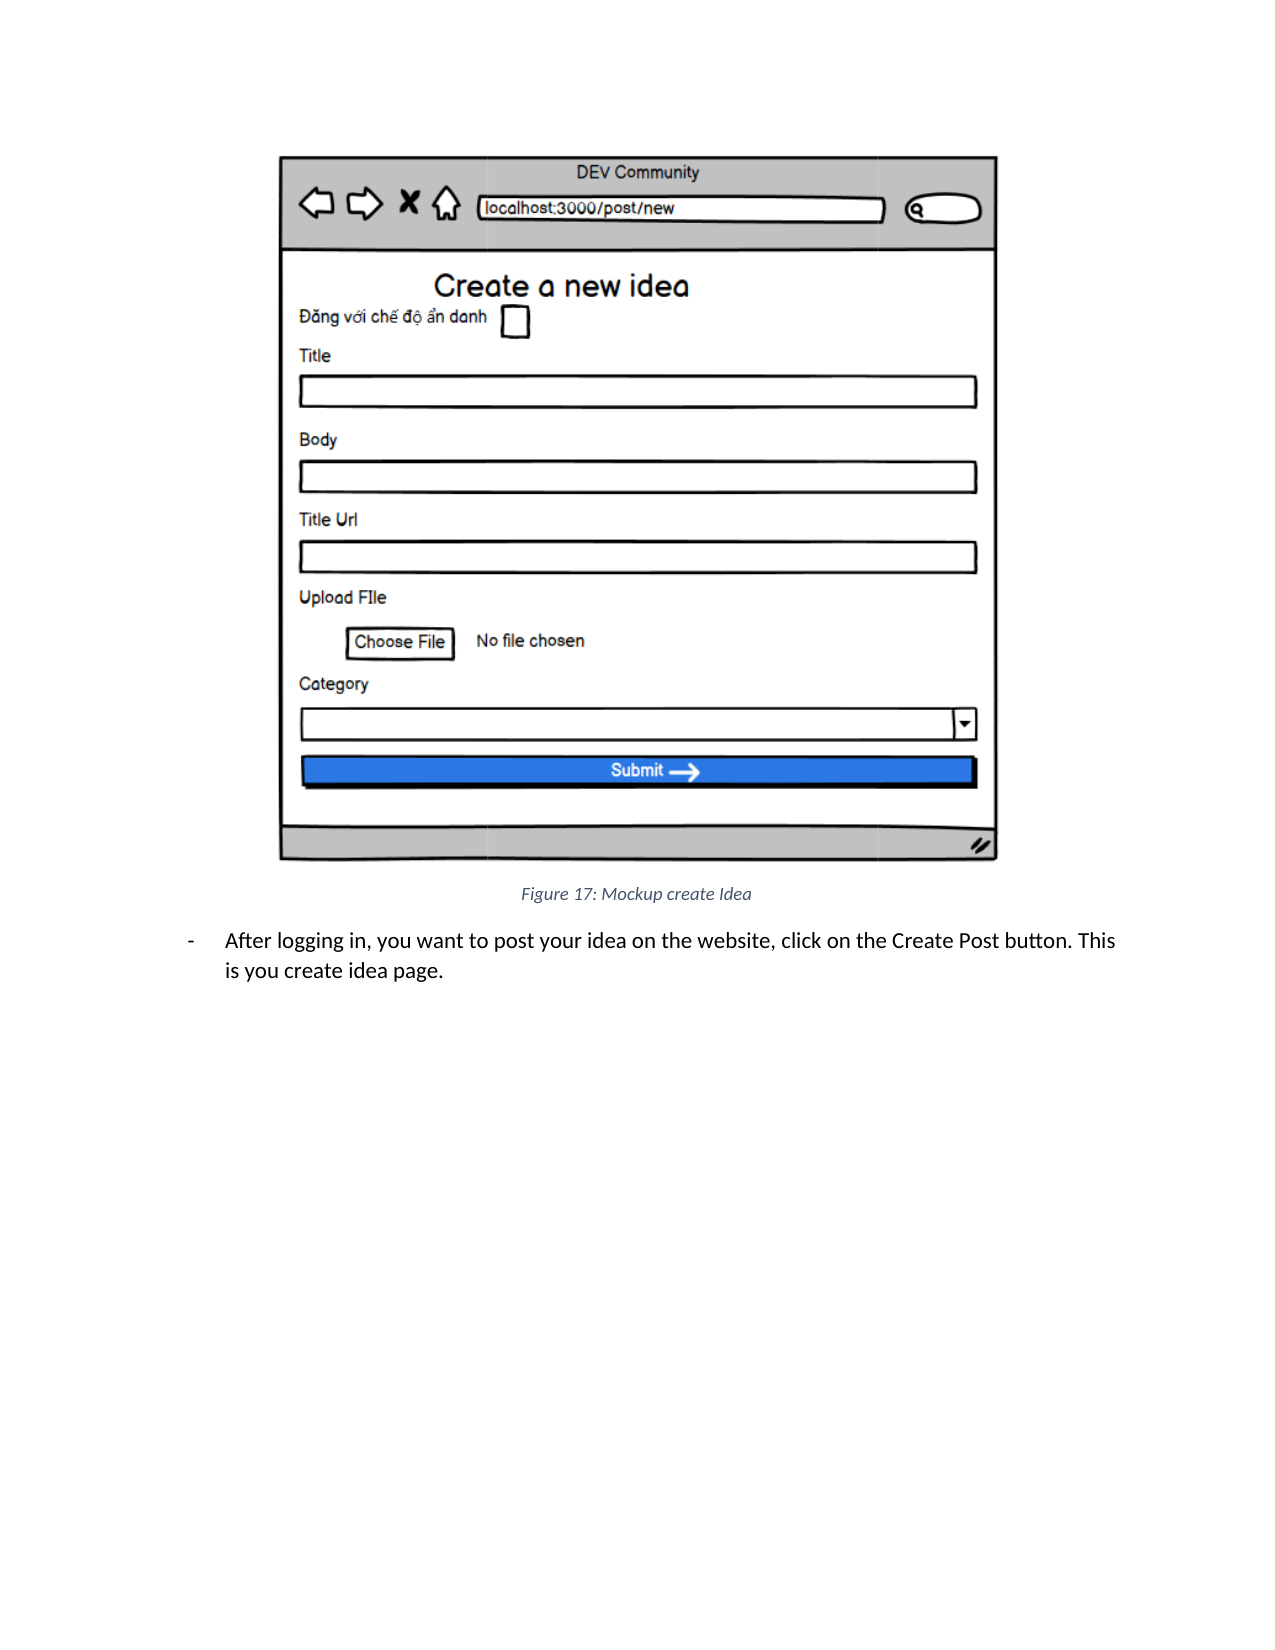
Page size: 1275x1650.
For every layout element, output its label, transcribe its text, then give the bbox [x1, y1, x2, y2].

picture [274, 150, 1001, 864]
list After logging in, you want to post your idea on the website, click on the Create Post button. This is you create idea page. [187, 926, 1125, 984]
text Figure 17: Mockup create Idea [150, 882, 1125, 905]
